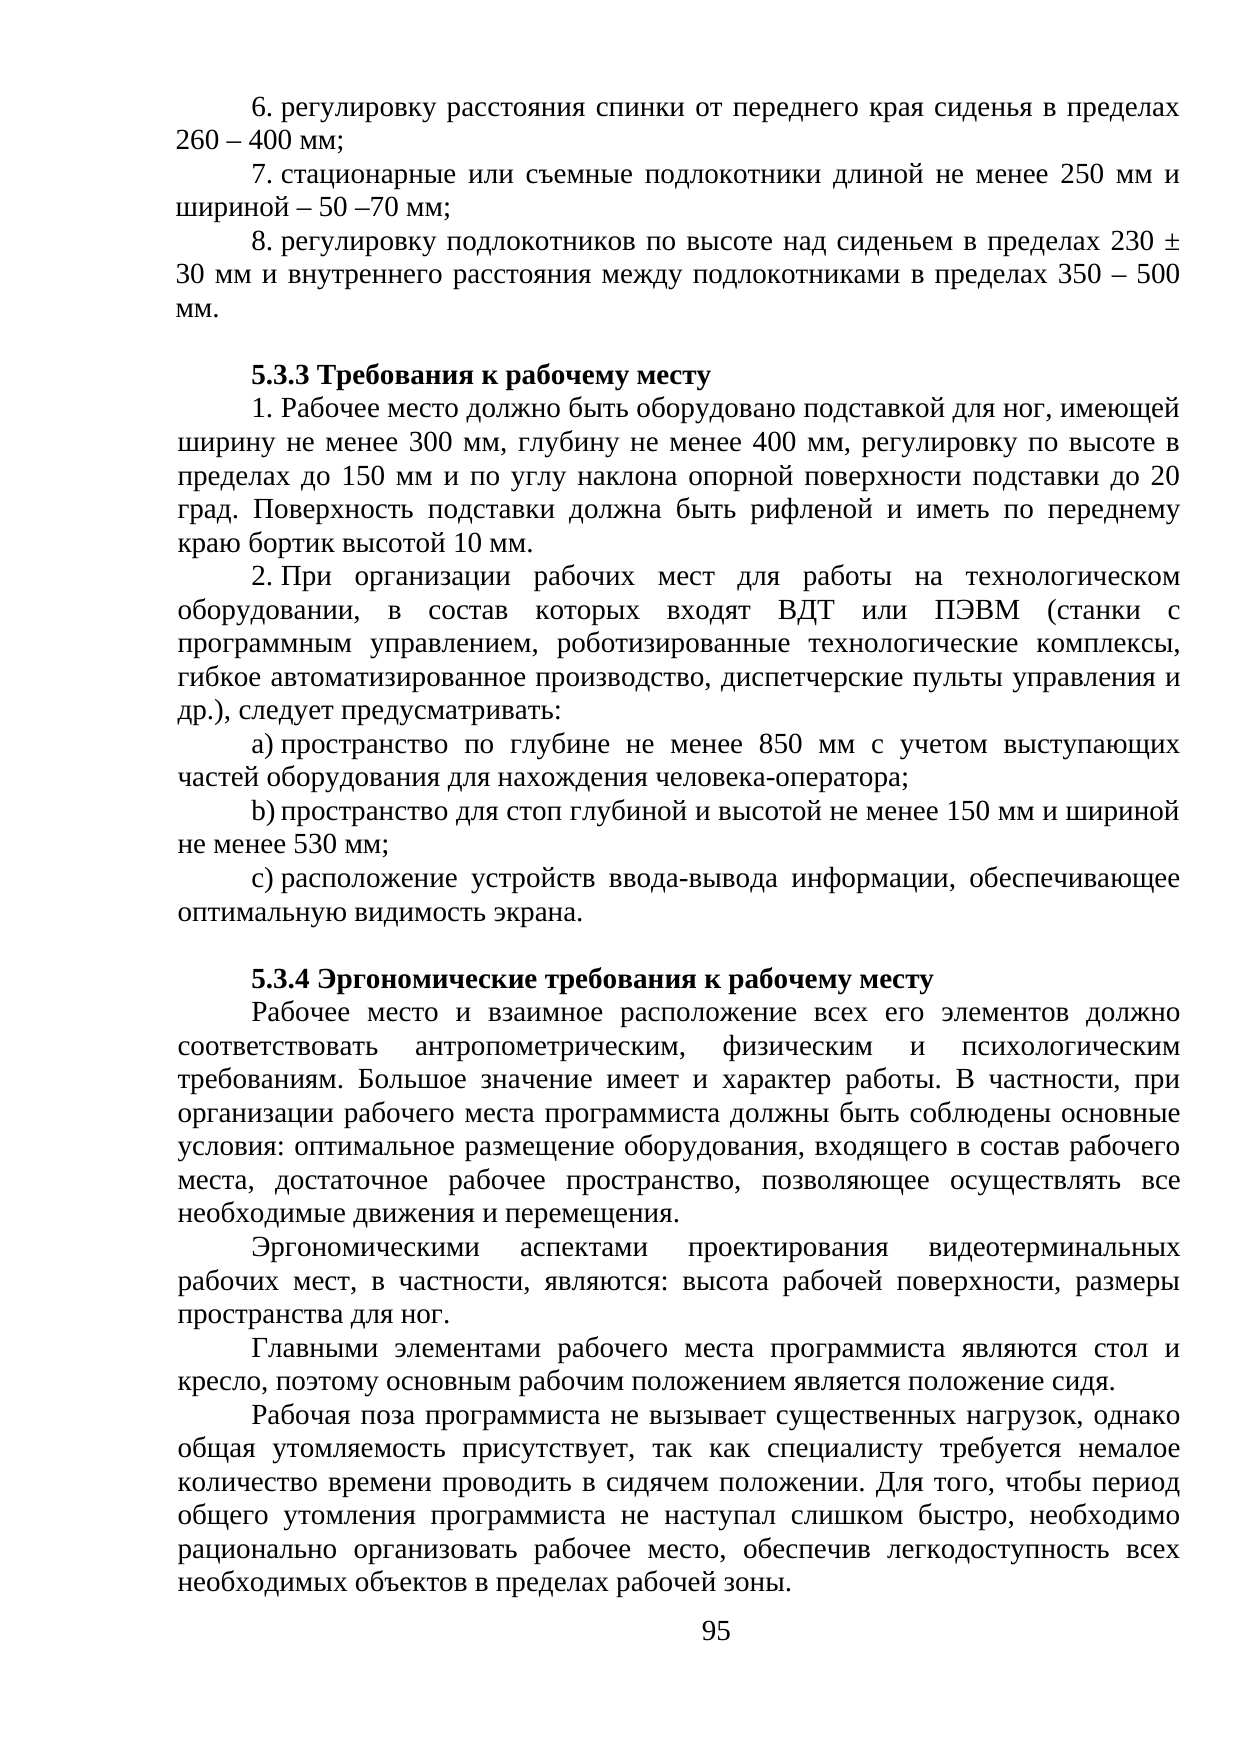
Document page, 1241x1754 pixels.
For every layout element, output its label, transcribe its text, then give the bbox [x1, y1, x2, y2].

list пространство по глубине не менее с учетом выступающих частей оборудования для нахождения человека-оператора; [177, 726, 1181, 793]
list Рабочее место должно быть оборудовано подставкой для ног, имеющей ширину не менее 300 мм, глубину не менее 400 мм, регулировку по высоте в пределах до 150 мм и по углу наклона опорной поверхности подставки до 20 град. Поверхность подставки должна быть рифленой и иметь по переднему краю бортик высотой 10 мм. [177, 391, 1181, 558]
text 5.3.3 Требования к рабочему месту [177, 357, 1181, 391]
list регулировку расстояния спинки от переднего края сиденья в пределах 260 – ; [175, 89, 1181, 156]
text Рабочее место и взаимное расположение всех его элементов должно соответствовать антропометрическим, физическим и психологическим требованиям. Большое значение имеет и характер работы. В частности, при организации рабочего места программиста должны быть соблюдены основные условия: оптимальное размещение оборудования, входящего в состав рабочего места, достаточное рабочее пространство, позволяющее осуществлять все необходимые движения и перемещения. [177, 994, 1181, 1229]
list расположение устройств ввода-вывода информации, обеспечивающее оптимальную видимость экрана. [177, 860, 1181, 927]
text Главными элементами рабочего места программиста являются стол и кресло, поэтому основным рабочим положением является положение сидя. [177, 1330, 1181, 1397]
list регулировку подлокотников по высоте над сиденьем в пределах 230 ± и внутреннего расстояния между подлокотниками в пределах 350 – . [175, 223, 1181, 323]
text Рабочая поза программиста не вызывает существенных нагрузок, однако общая утомляемость присутствует, так как специалисту требуется немалое количество времени проводить в сидячем положении. Для того, чтобы период общего утомления программиста не наступал слишком быстро, необходимо рационально организовать рабочее место, обеспечив легкодоступность всех необходимых объектов в пределах рабочей зоны. [177, 1397, 1181, 1598]
list пространство для стоп глубиной и высотой не менее и шириной не менее ; [177, 793, 1181, 860]
list стационарные или съемные подлокотники длиной не менее и шириной – 50 –70 мм; [175, 156, 1181, 223]
list При организации рабочих мест для работы на технологическом оборудовании, в состав которых входят ВДТ или ПЭВМ (станки с программным управлением, роботизированные технологические комплексы, гибкое автоматизированное производство, диспетчерские пульты управления и др.), следует предусматривать: [177, 558, 1181, 726]
text 5.3.4 Эргономические требования к рабочему месту [177, 961, 1181, 994]
text Эргономическими аспектами проектирования видеотерминальных рабочих мест, в частности, являются: высота рабочей поверхности, размеры пространства для ног. [177, 1229, 1181, 1330]
